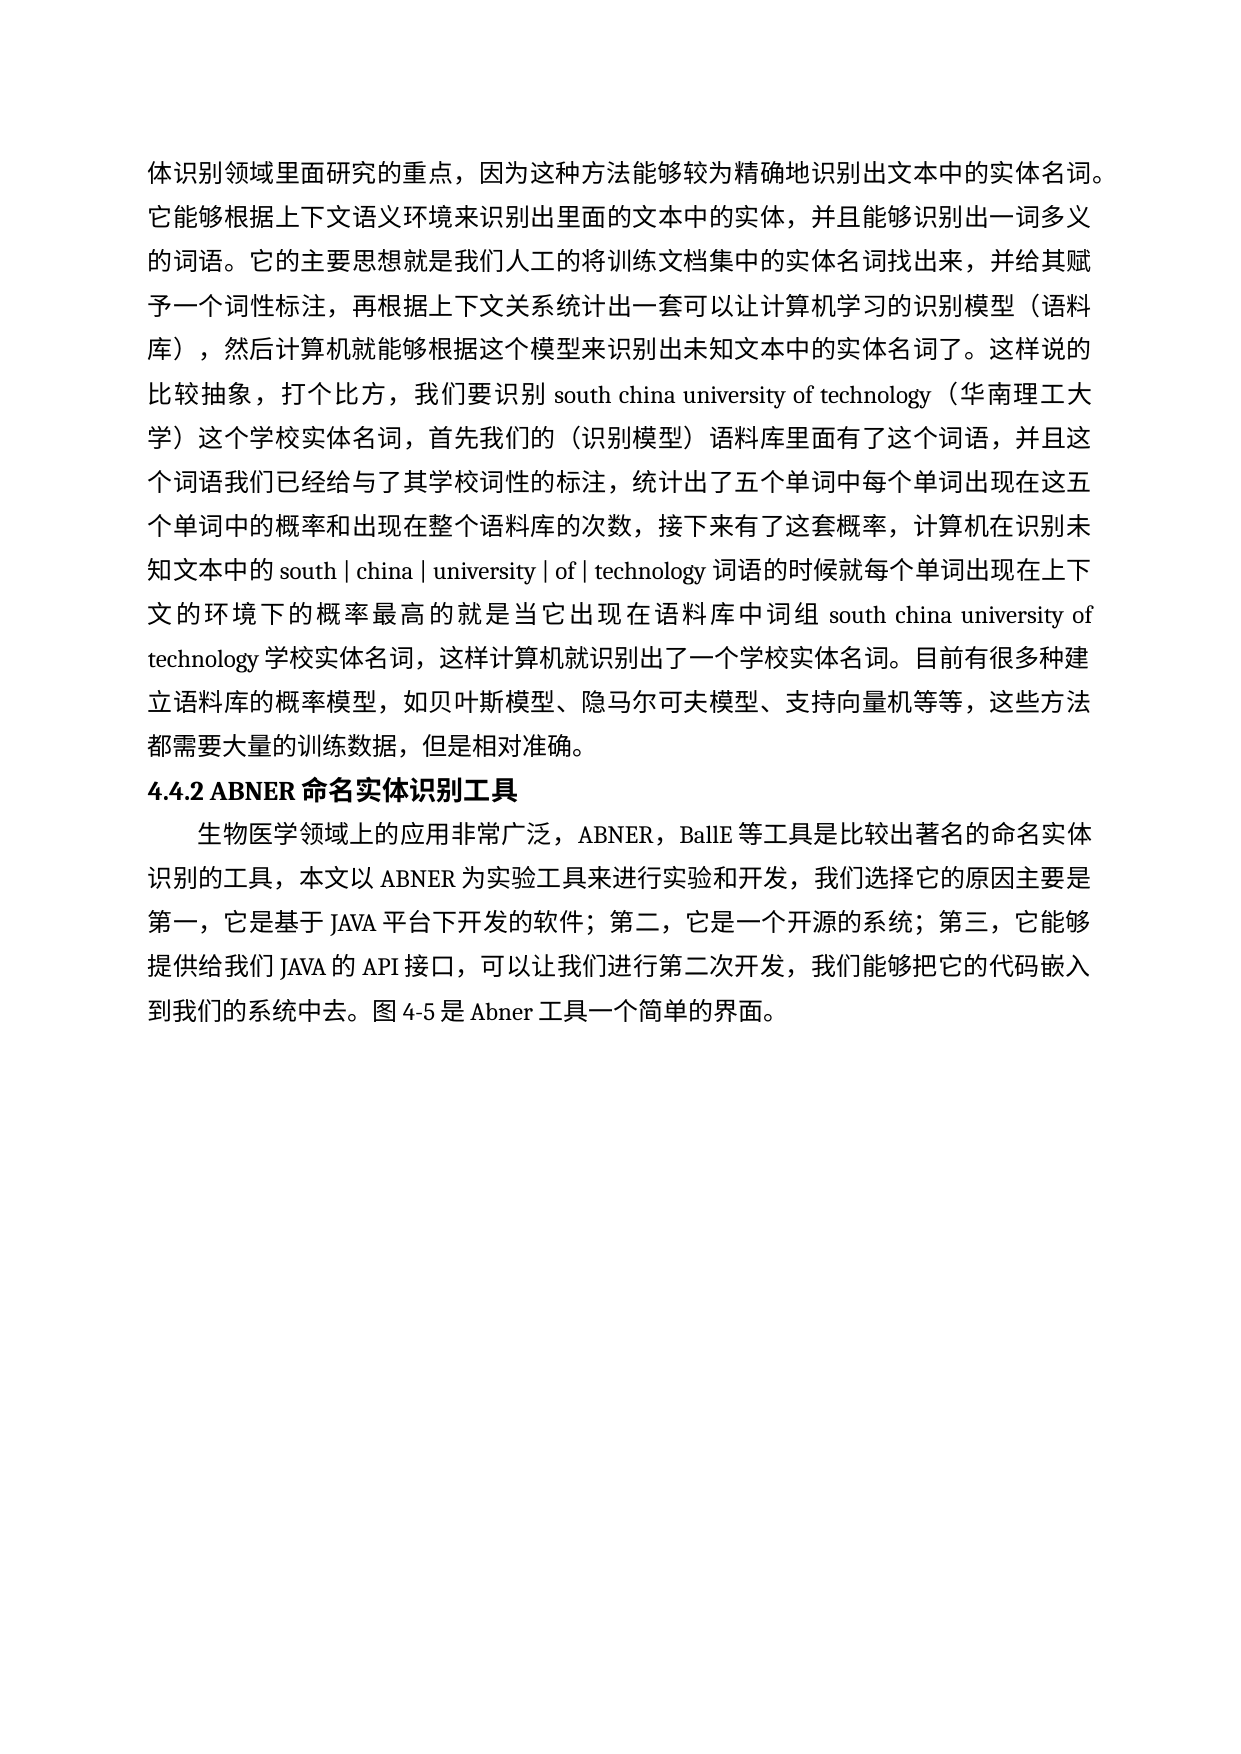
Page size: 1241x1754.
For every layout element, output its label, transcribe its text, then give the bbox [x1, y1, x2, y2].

subtitle 4.4.2 ABNER命名实体识别工具 [148, 767, 1092, 811]
text 生物医学领域上的应用非常广泛，ABNER，BallE等工具是比较出著名的命名实体识别的工具，本文以ABNER为实验工具来进行实验和开发，我们选择它的原因主要是第一，它是基于JAVA平台下开发的软件；第二，它是一个开源的系统；第三，它能够提供给我们JAVA的API接口，可以让我们进行第二次开发，我们能够把它的代码嵌入到我们的系统中去。图4-5是Abner工具一个简单的界面。 [148, 811, 1092, 1031]
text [148, 150, 1092, 767]
